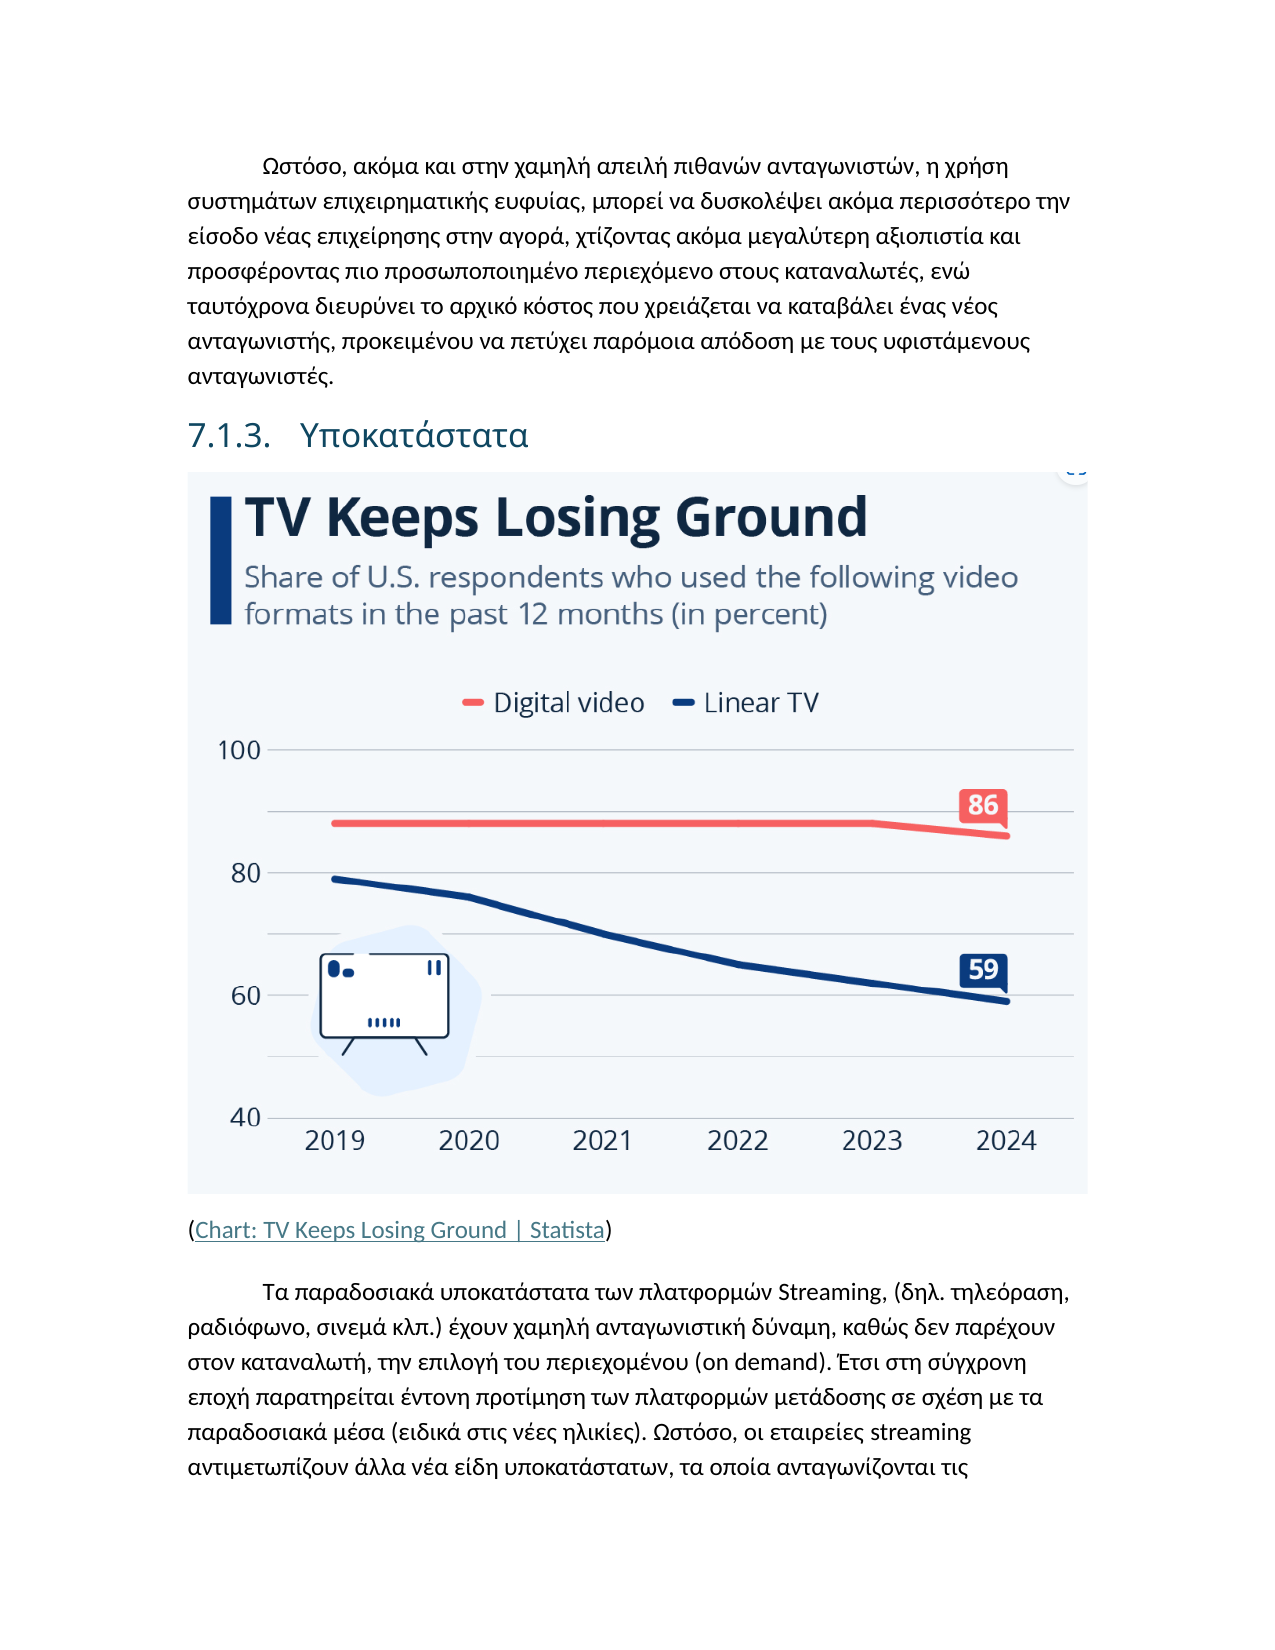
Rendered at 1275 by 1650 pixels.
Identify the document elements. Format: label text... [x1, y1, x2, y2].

text (Chart: TV Keeps Losing Ground | Statista) [187, 1215, 1087, 1245]
picture [187, 472, 1088, 1194]
text Ωστόσο, ακόμα και στην χαμηλή απειλή πιθανών ανταγωνιστών, η χρήση συστημάτων επιχειρηματικής ευφυίας, μπορεί να δυσκολέψει ακόμα περισσότερο την είσοδο νέας επιχείρησης στην αγορά, χτίζοντας ακόμα μεγαλύτερη αξιοπιστία και προσφέροντας πιο προσωποποιημένο περιεχόμενο στους καταναλωτές, ενώ ταυτόχρονα διευρύνει το αρχικό κόστος που χρειάζεται να καταβάλει ένας νέος ανταγωνιστής, προκειμένου να πετύχει παρόμοια απόδοση με τους υφιστάμενους ανταγωνιστές. [187, 150, 1087, 391]
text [187, 1276, 1087, 1481]
subtitle Υποκατάστατα [187, 412, 1087, 457]
